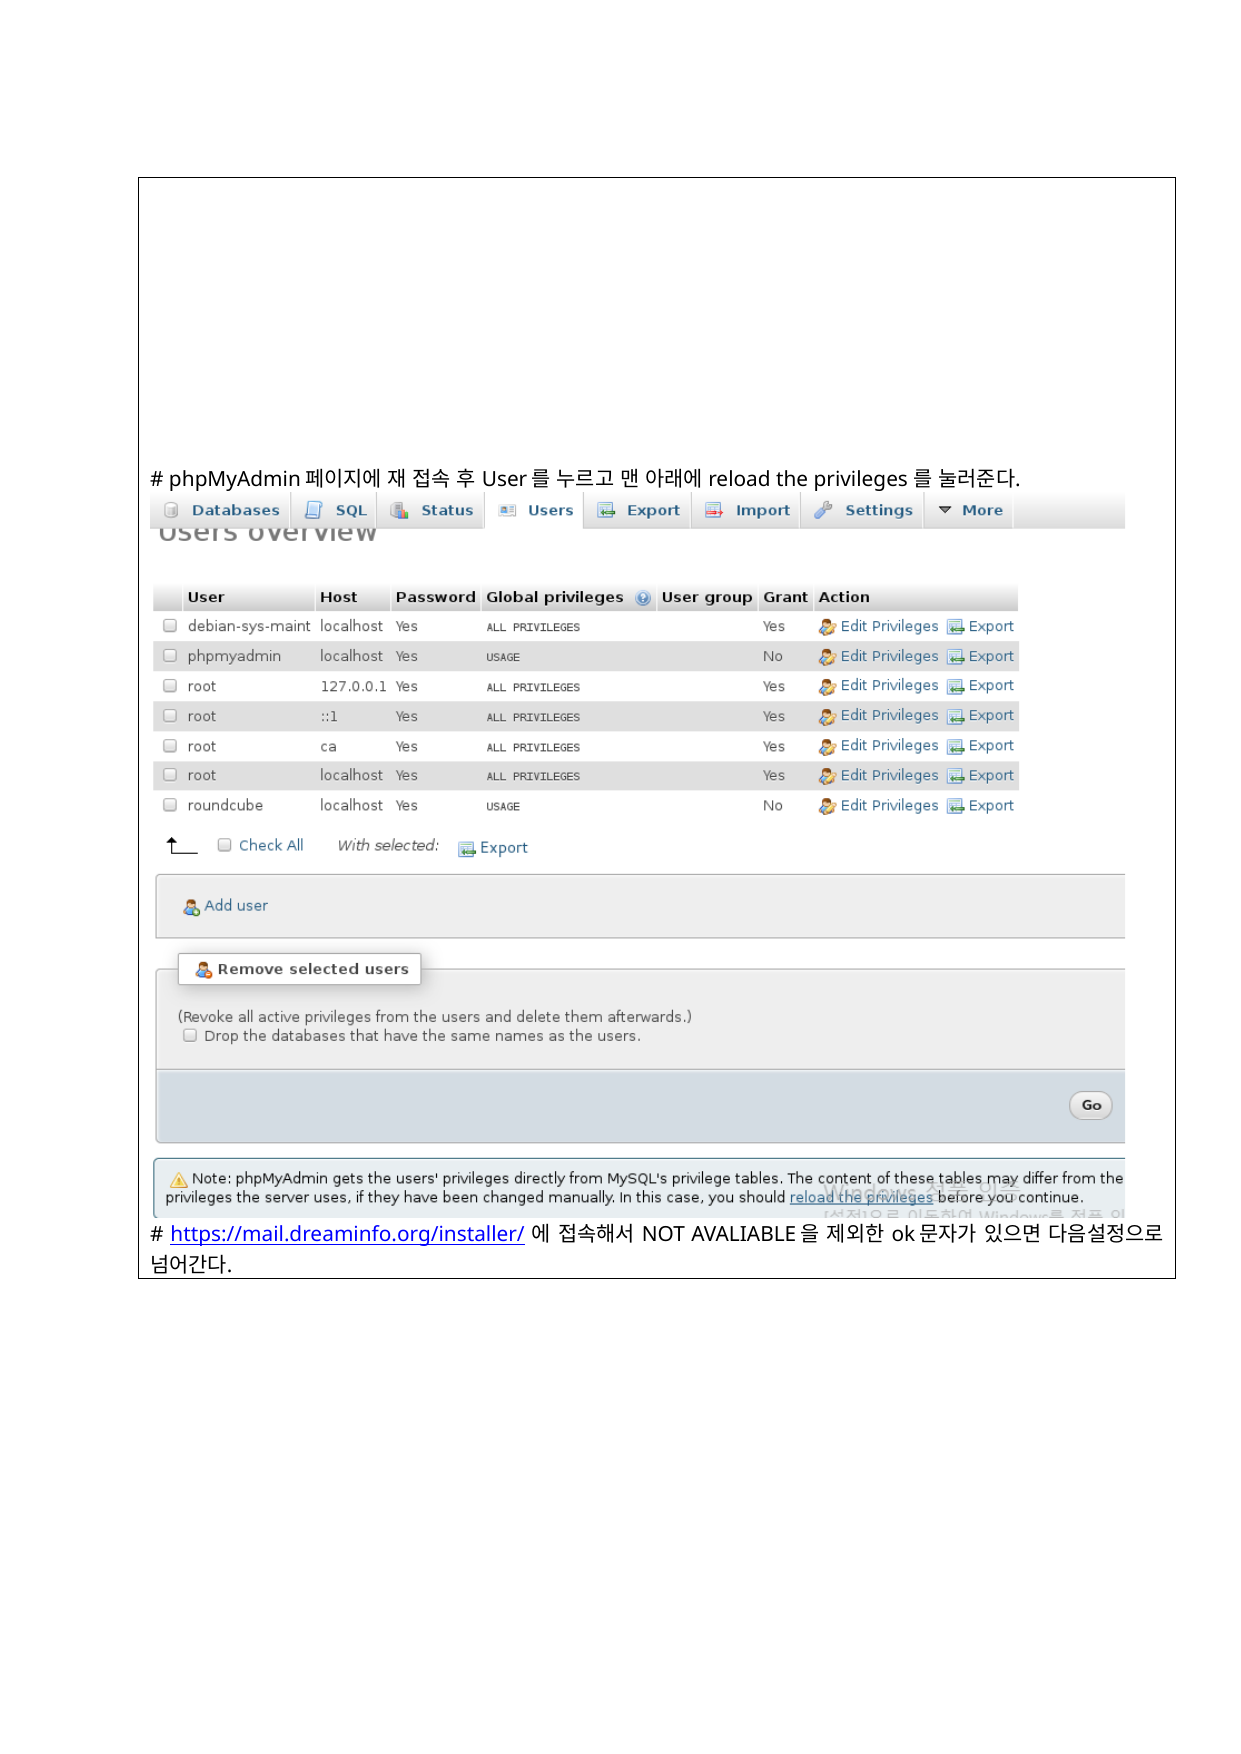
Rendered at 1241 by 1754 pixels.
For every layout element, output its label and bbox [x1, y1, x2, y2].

picture [150, 492, 1125, 1218]
table_header [139, 178, 1175, 1278]
